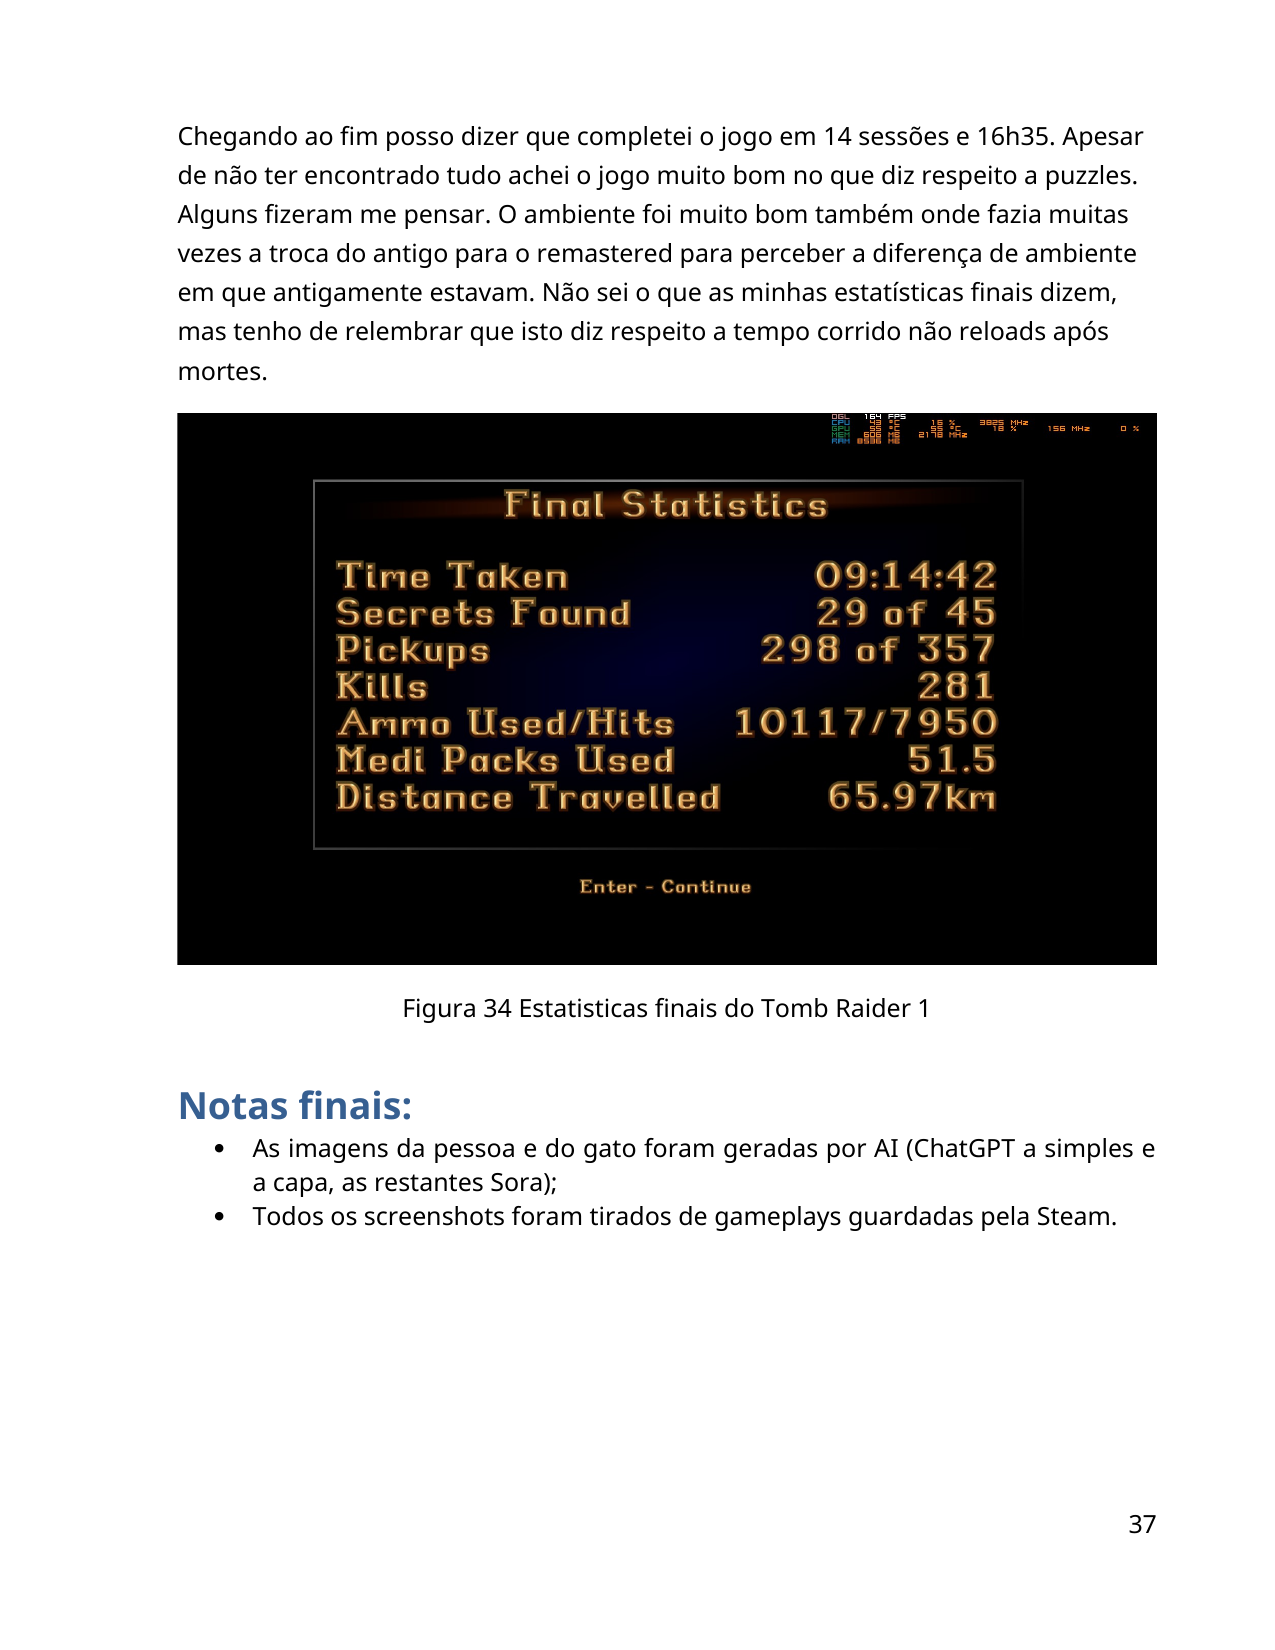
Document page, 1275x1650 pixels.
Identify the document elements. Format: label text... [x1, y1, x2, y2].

text Chegando ao fim posso dizer que completei o jogo em 14 sessões e 16h35. Apesar de não ter encontrado tudo achei o jogo muito bom no que diz respeito a puzzles. Alguns fizeram me pensar. O ambiente foi muito bom também onde fazia muitas vezes a troca do antigo para o remastered para perceber a diferença de ambiente em que antigamente estavam. Não sei o que as minhas estatísticas finais dizem, mas tenho de relembrar que isto diz respeito a tempo corrido não reloads após mortes. [177, 118, 1157, 387]
text Figura 34 Estatisticas finais do Tomb Raider 1 [177, 990, 1157, 1024]
subtitle Notas finais: [177, 1079, 1157, 1130]
picture [177, 413, 1157, 965]
list As imagens da pessoa e do gato foram geradas por AI (ChatGPT a simples e a capa, as restantes Sora); [215, 1130, 1157, 1198]
list Todos os screenshots foram tirados de gameplays guardadas pela Steam. [215, 1198, 1157, 1233]
